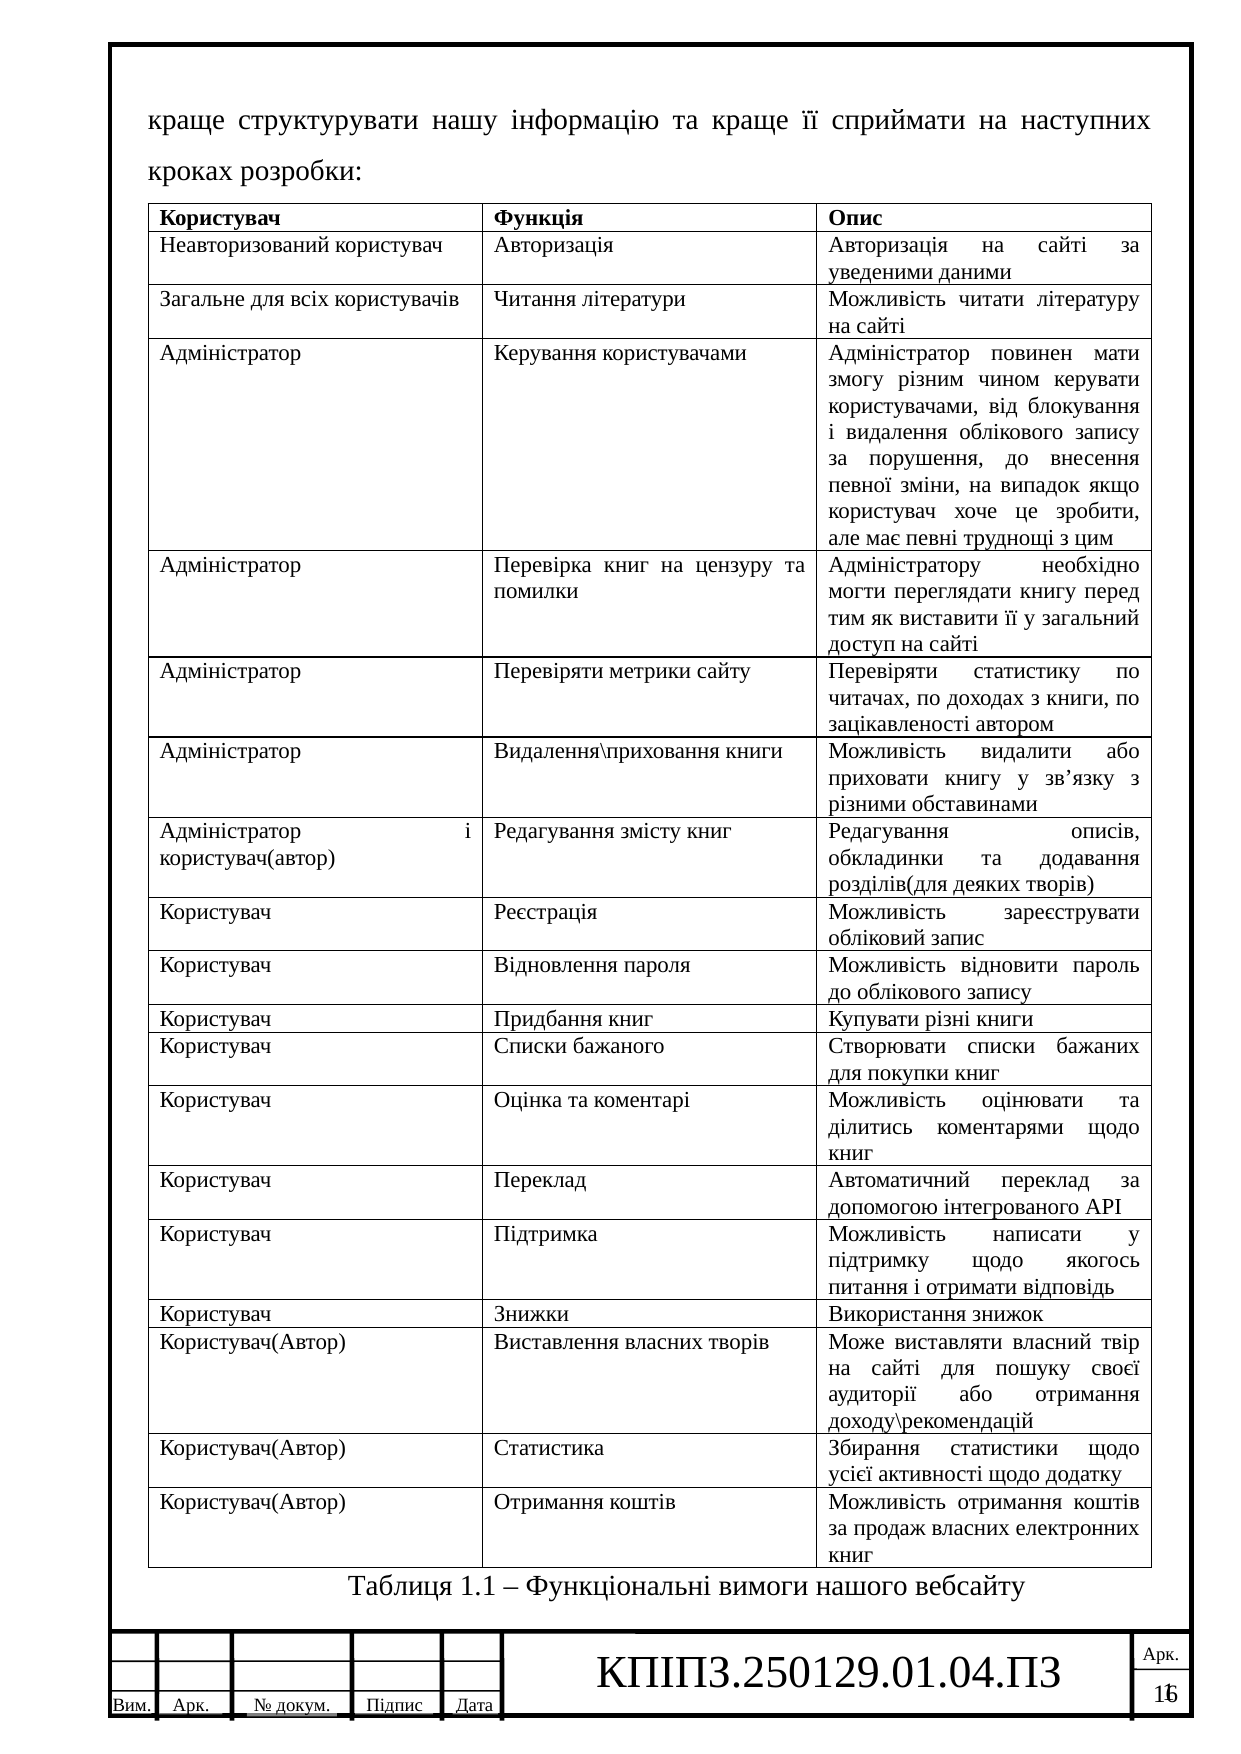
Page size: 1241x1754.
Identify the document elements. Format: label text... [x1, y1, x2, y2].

table_cell Можливість читати літературу на сайті [817, 285, 1151, 338]
table_cell Статистика [483, 1434, 816, 1487]
table_cell Видалення\приховання книги [483, 738, 816, 817]
table_cell Користувач [149, 1005, 482, 1032]
table_cell Перевіряти статистику по читачах, по доходах з книги, по зацікавленості автором [817, 658, 1151, 736]
table_cell Можливість отримання коштів за продаж власних електронних книг [817, 1488, 1151, 1567]
table_cell Використання знижок [817, 1300, 1151, 1327]
table_cell Авторизація на сайті за уведеними даними [817, 232, 1151, 284]
table_cell Створювати списки бажаних для покупки книг [817, 1033, 1151, 1085]
table_cell Користувач [149, 1166, 482, 1219]
table_cell Користувач [149, 1086, 482, 1165]
text Таблиця 1.1 – Функціональні вимоги нашого вебсайту [148, 1568, 1152, 1602]
table_cell Можливість зареєструвати обліковий запис [817, 898, 1151, 950]
table_cell Можливість відновити пароль до облікового запису [817, 951, 1151, 1004]
table_cell Адміністратор і користувач(автор) [149, 818, 482, 897]
table_cell Виставлення власних творів [483, 1328, 816, 1433]
table_cell Користувач [149, 1033, 482, 1085]
table_cell Авторизація [483, 232, 816, 284]
table_cell Можливість написати у підтримку щодо якогось питання і отримати відповідь [817, 1220, 1151, 1299]
table_cell Реєстрація [483, 898, 816, 950]
table_cell Купувати різні книги [817, 1005, 1151, 1032]
table_cell Оцінка та коментарі [483, 1086, 816, 1165]
table_cell Користувач(Автор) [149, 1434, 482, 1487]
table_cell Переклад [483, 1166, 816, 1219]
table_cell Може виставляти власний твір на сайті для пошуку своєї аудиторії або отримання доходу\рекомендацій [817, 1328, 1151, 1433]
table_cell Відновлення пароля [483, 951, 816, 1004]
table_cell Перевіряти метрики сайту [483, 658, 816, 736]
table_cell Редагування змісту книг [483, 818, 816, 897]
table_cell Адміністратор [149, 738, 482, 817]
table_cell Керування користувачами [483, 339, 816, 550]
table_cell Користувач [149, 898, 482, 950]
table_cell Можливість оцінювати та ділитись коментарями щодо книг [817, 1086, 1151, 1165]
table_cell Списки бажаного [483, 1033, 816, 1085]
table_cell Читання літератури [483, 285, 816, 338]
table_cell Адміністратору необхідно могти переглядати книгу перед тим як виставити її у загальний доступ на сайті [817, 551, 1151, 656]
table_cell Адміністратор [149, 658, 482, 736]
table_header Функція [483, 204, 816, 231]
table_cell Користувач(Автор) [149, 1488, 482, 1567]
table_cell Користувач [149, 1300, 482, 1327]
table_cell Неавторизований користувач [149, 232, 482, 284]
table_cell Адміністратор [149, 339, 482, 550]
table_cell Загальне для всіх користувачів [149, 285, 482, 338]
table_cell Придбання книг [483, 1005, 816, 1032]
table_cell Можливість видалити або приховати книгу у зв’язку з різними обставинами [817, 738, 1151, 817]
table_header Користувач [149, 204, 482, 231]
table_cell Перевірка книг на цензуру та помилки [483, 551, 816, 656]
table_cell Автоматичний переклад за допомогою інтегрованого АРІ [817, 1166, 1151, 1219]
table_cell Знижки [483, 1300, 816, 1327]
table_cell Редагування описів, обкладинки та додавання розділів(для деяких творів) [817, 818, 1151, 897]
table_cell Збирання статистики щодо усієї активності щодо додатку [817, 1434, 1151, 1487]
table_cell Отримання коштів [483, 1488, 816, 1567]
table_cell Користувач [149, 1220, 482, 1299]
table_header Опис [817, 204, 1151, 231]
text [148, 102, 1152, 186]
table_cell Користувач(Автор) [149, 1328, 482, 1433]
table_cell Адміністратор [149, 551, 482, 656]
table_cell Користувач [149, 951, 482, 1004]
table_cell Адміністратор повинен мати змогу різним чином керувати користувачами, від блокування і видалення облікового запису за порушення, до внесення певної зміни, на випадок якщо користувач хоче це зробити, але має певні труднощі з цим [817, 339, 1151, 550]
table_cell Підтримка [483, 1220, 816, 1299]
